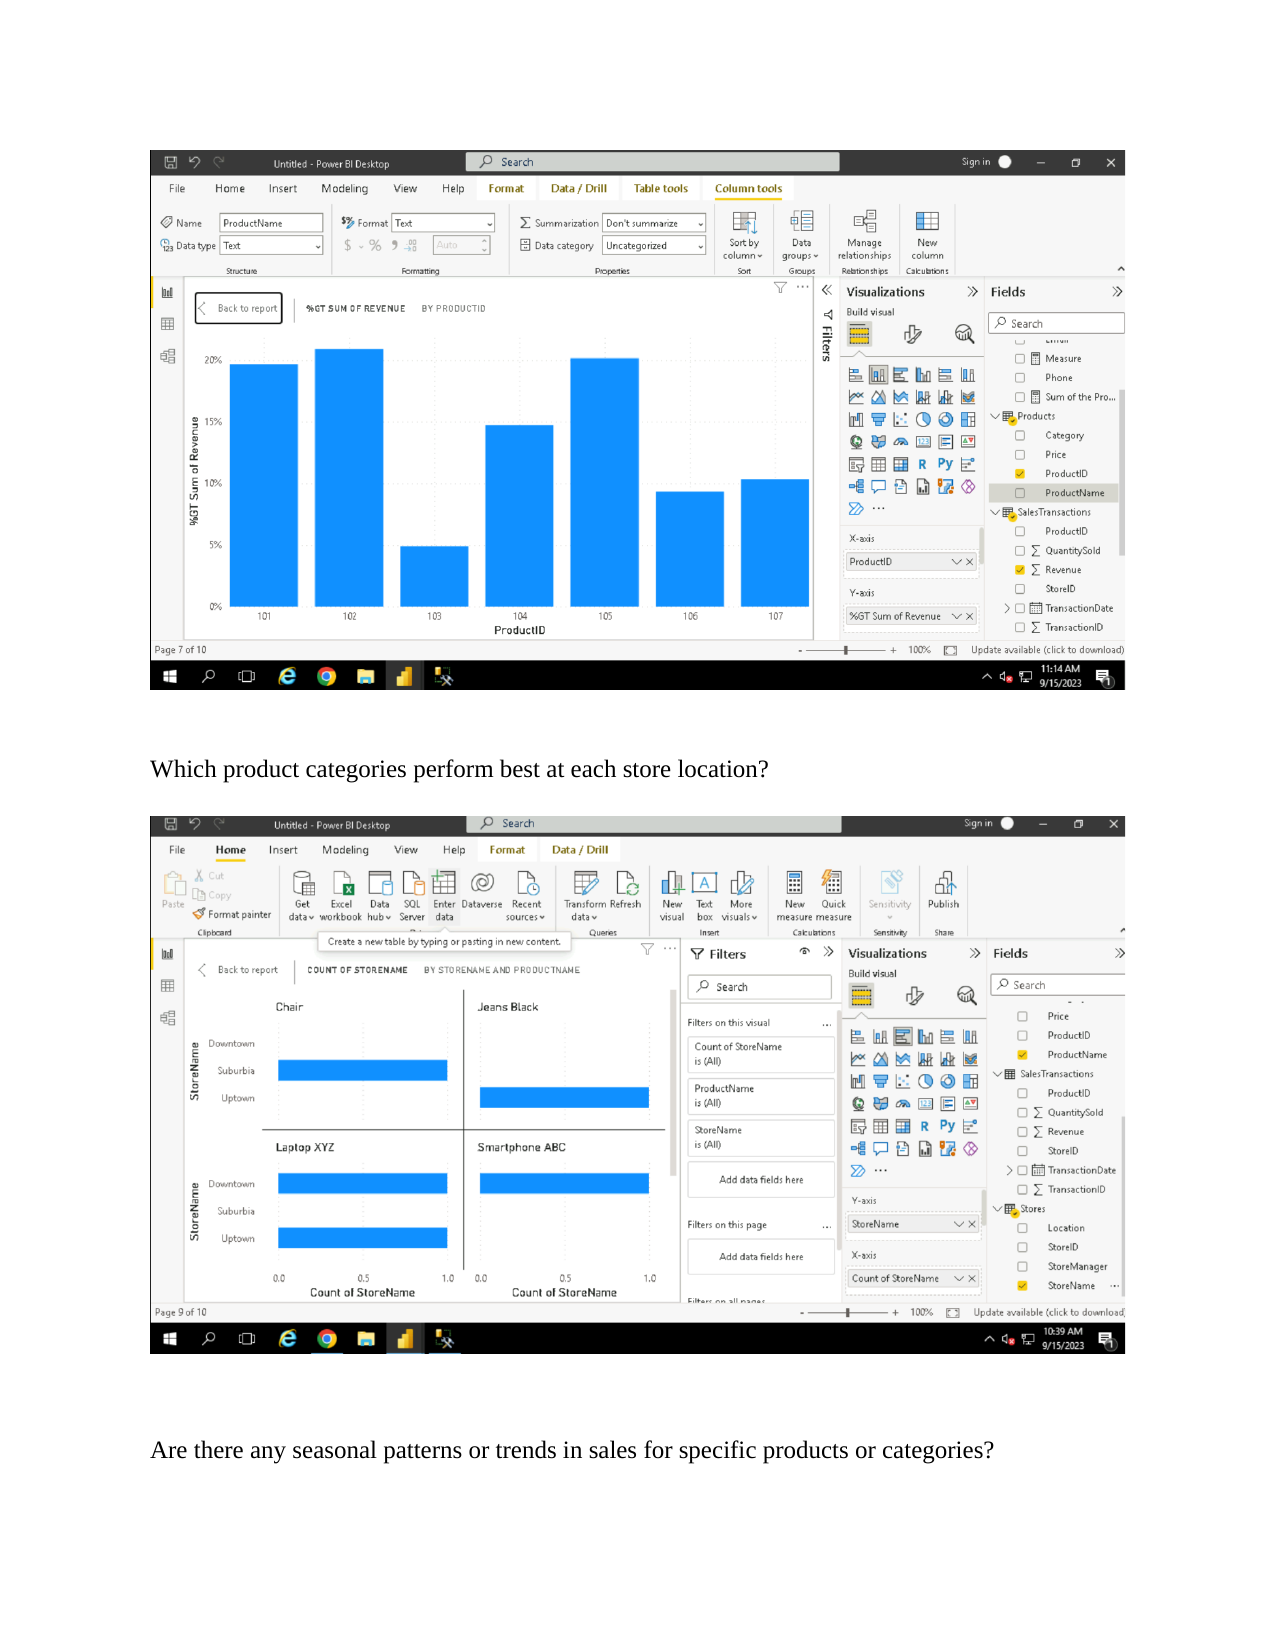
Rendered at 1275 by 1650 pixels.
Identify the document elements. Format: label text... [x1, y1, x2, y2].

picture [150, 816, 1125, 1354]
picture [150, 150, 1125, 690]
text Are there any seasonal patterns or trends in sales for specific products or categories? [150, 1435, 1125, 1463]
text Which product categories perform best at each store location? [150, 754, 1125, 783]
